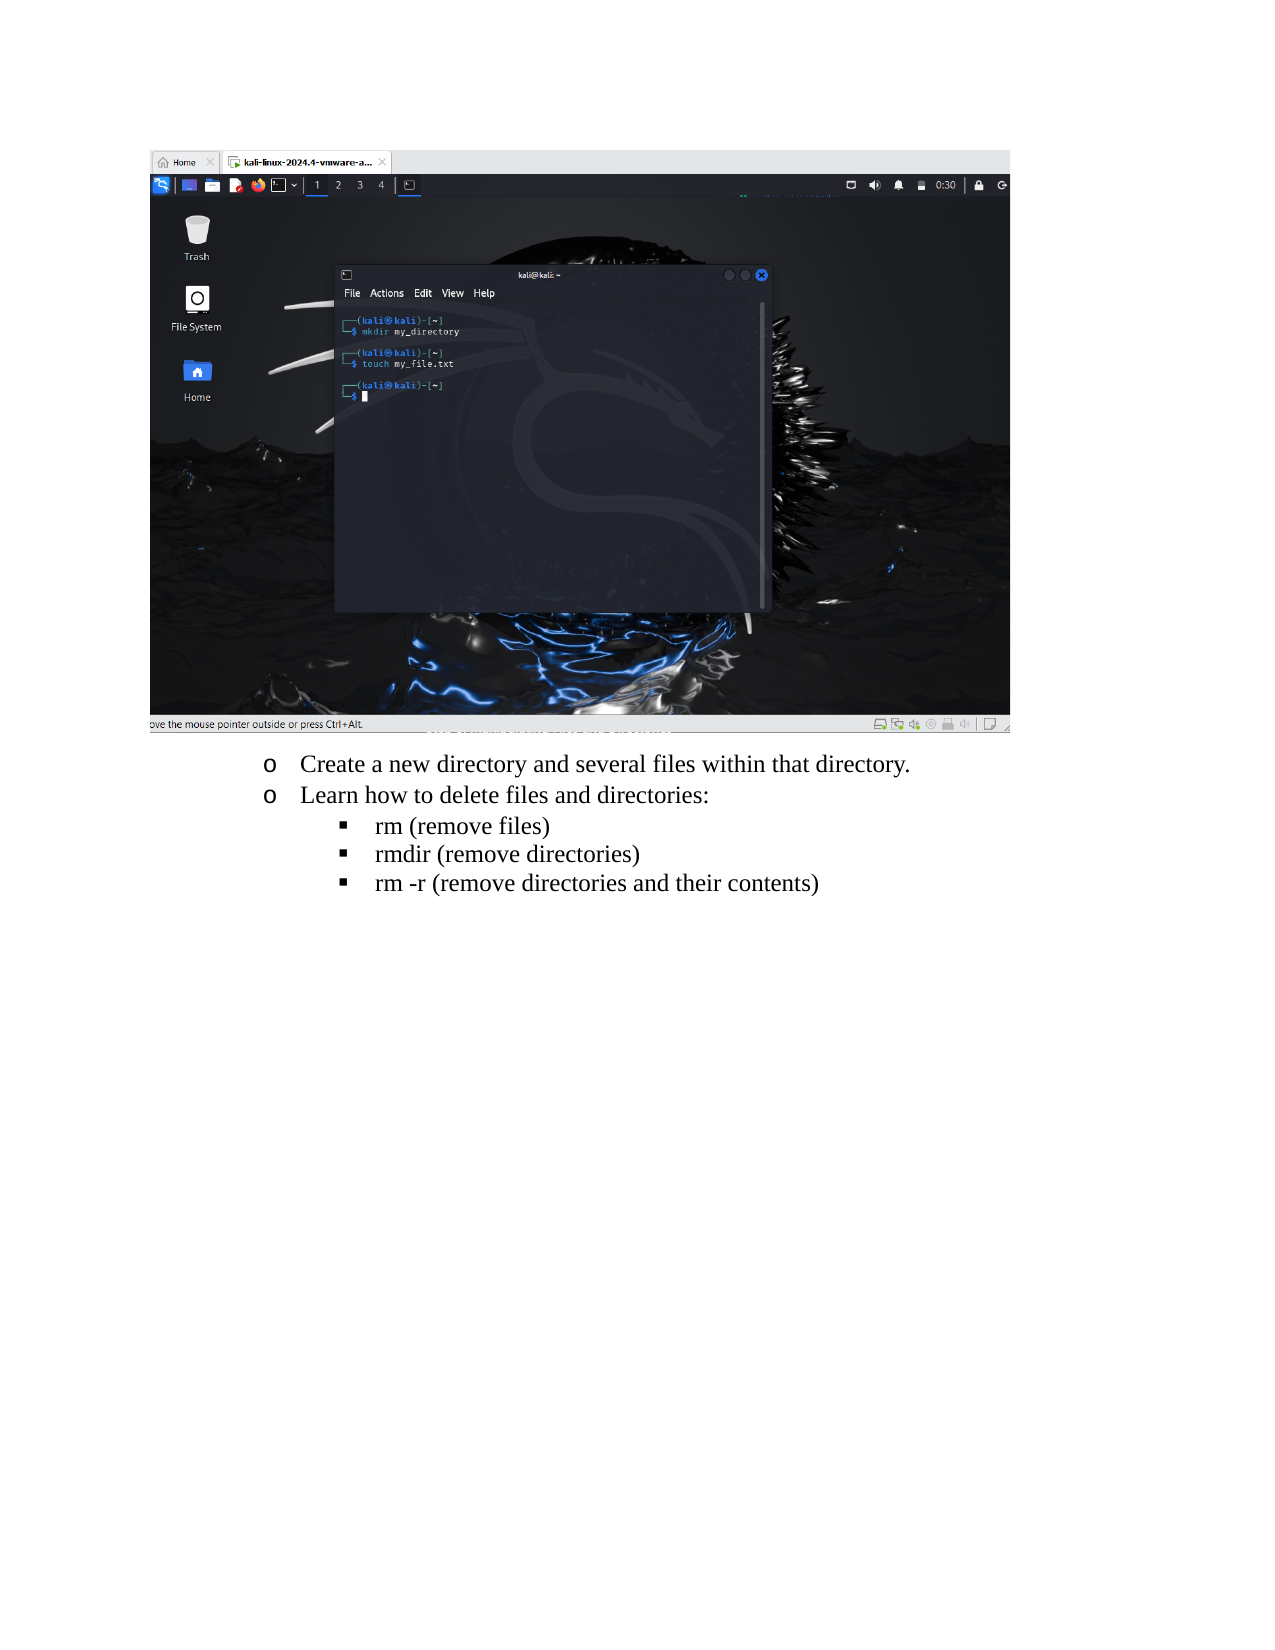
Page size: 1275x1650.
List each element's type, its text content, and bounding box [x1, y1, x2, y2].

list Learn how to delete files and directories: [262, 780, 1125, 811]
list Create a new directory and several files within that directory. [262, 749, 1125, 780]
list rm (remove files) [337, 811, 1125, 839]
list rmdir (remove directories) [337, 839, 1125, 868]
list rm -r (remove directories and their contents) [337, 868, 1125, 897]
picture [150, 150, 1011, 733]
